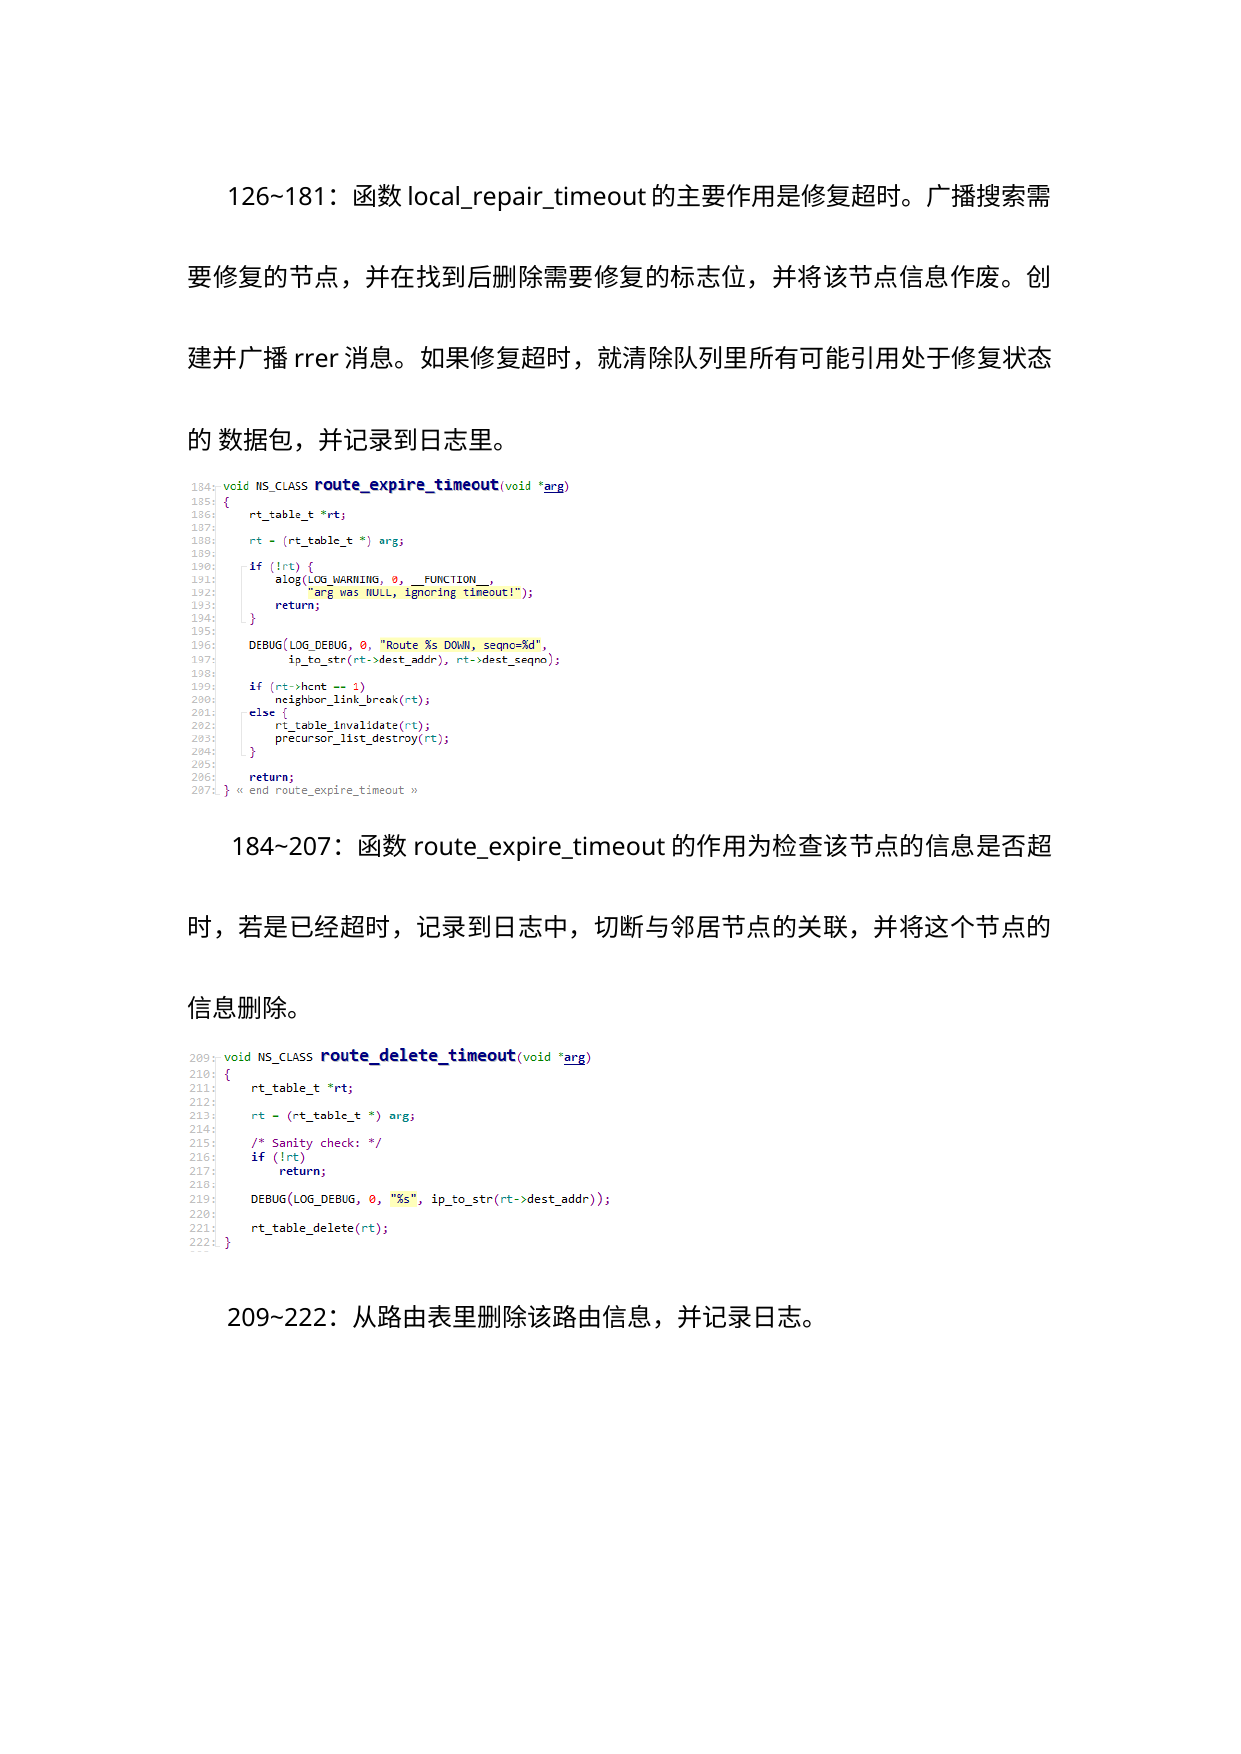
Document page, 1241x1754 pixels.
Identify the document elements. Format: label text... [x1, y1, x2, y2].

text 184~207：函数route_expire_timeout的作用为检查该节点的信息是否超时，若是已经超时，记录到日志中，切断与邻居节点的关联，并将这个节点的信息删除。 [187, 812, 1053, 1039]
picture [187, 1048, 667, 1252]
text 126~181：函数local_repair_timeout的主要作用是修复超时。广播搜索需要修复的节点，并在找到后删除需要修复的标志位，并将该节点信息作废。创建并广播rrer消息。如果修复超时，就清除队列里所有可能引用处于修复状态的 数据包，并记录到日志里。 [187, 162, 1053, 471]
text 209~222：从路由表里删除该路由信息，并记录日志。 [187, 1283, 1053, 1348]
picture [187, 479, 624, 797]
